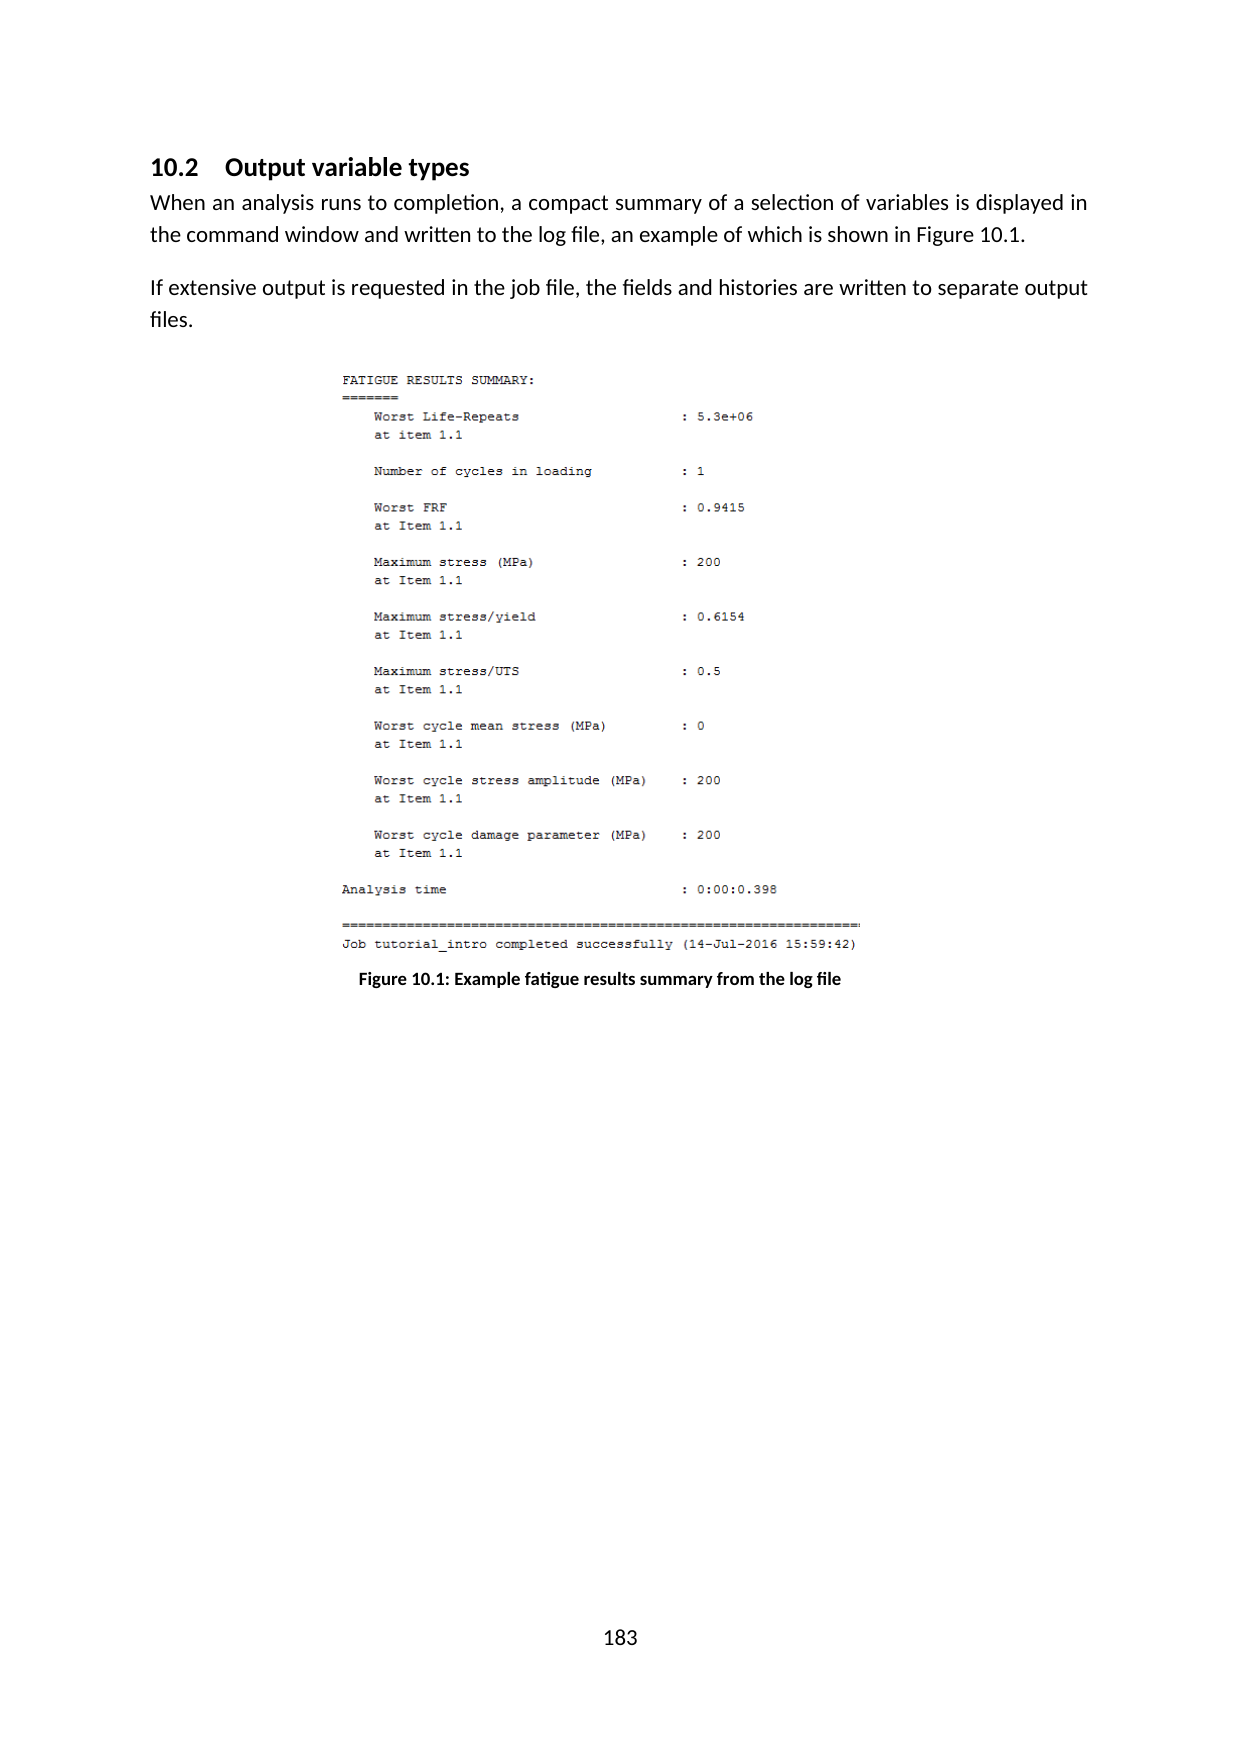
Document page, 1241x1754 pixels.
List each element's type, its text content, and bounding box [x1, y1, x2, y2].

subtitle 10.2 Output variable types [150, 150, 1090, 183]
text If extensive output is requested in the job file, the fields and histories are written to separate output files. [150, 273, 1090, 333]
text When an analysis runs to completion, a compact summary of a selection of variables is displayed in the command window and written to the log file, an example of which is shown in Figure 10.1. [150, 188, 1090, 248]
picture [340, 371, 860, 957]
